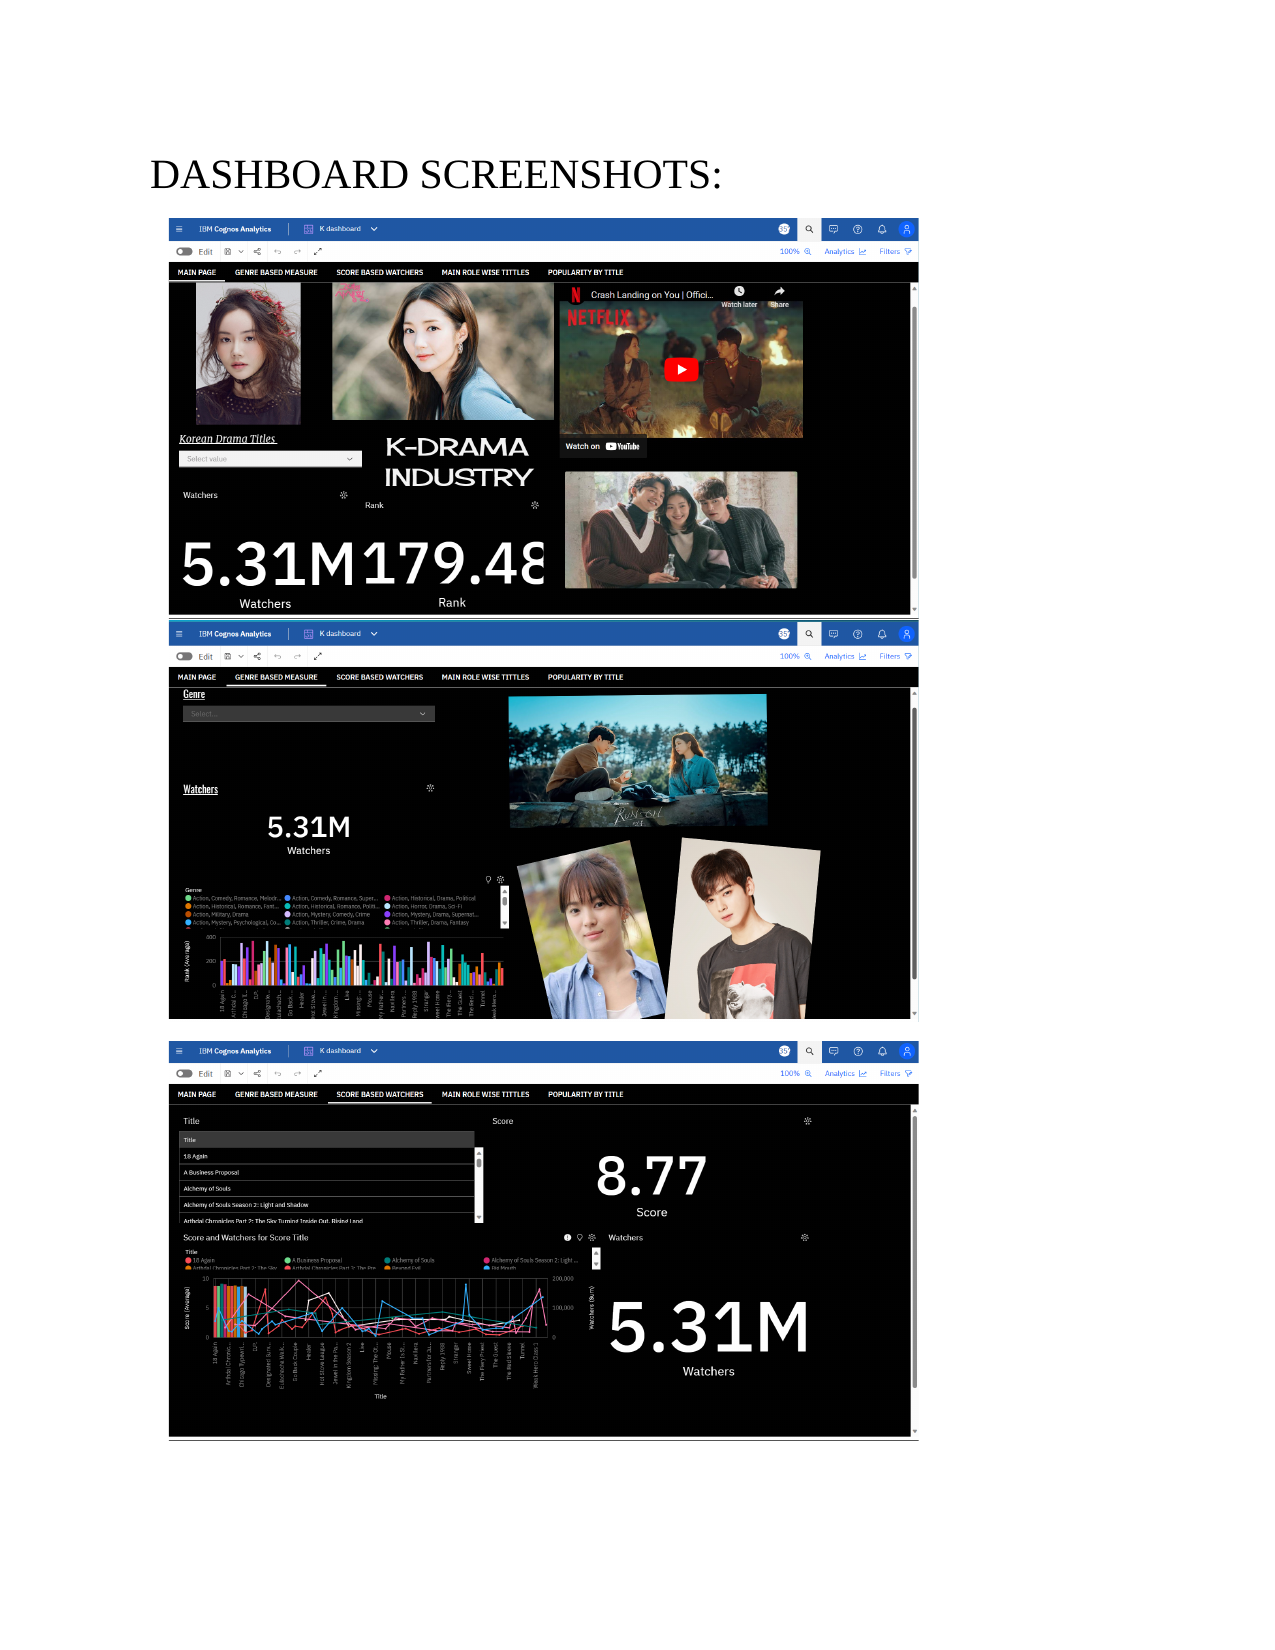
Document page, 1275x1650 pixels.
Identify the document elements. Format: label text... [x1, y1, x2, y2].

text DASHBOARD SCREENSHOTS: [150, 150, 1125, 198]
